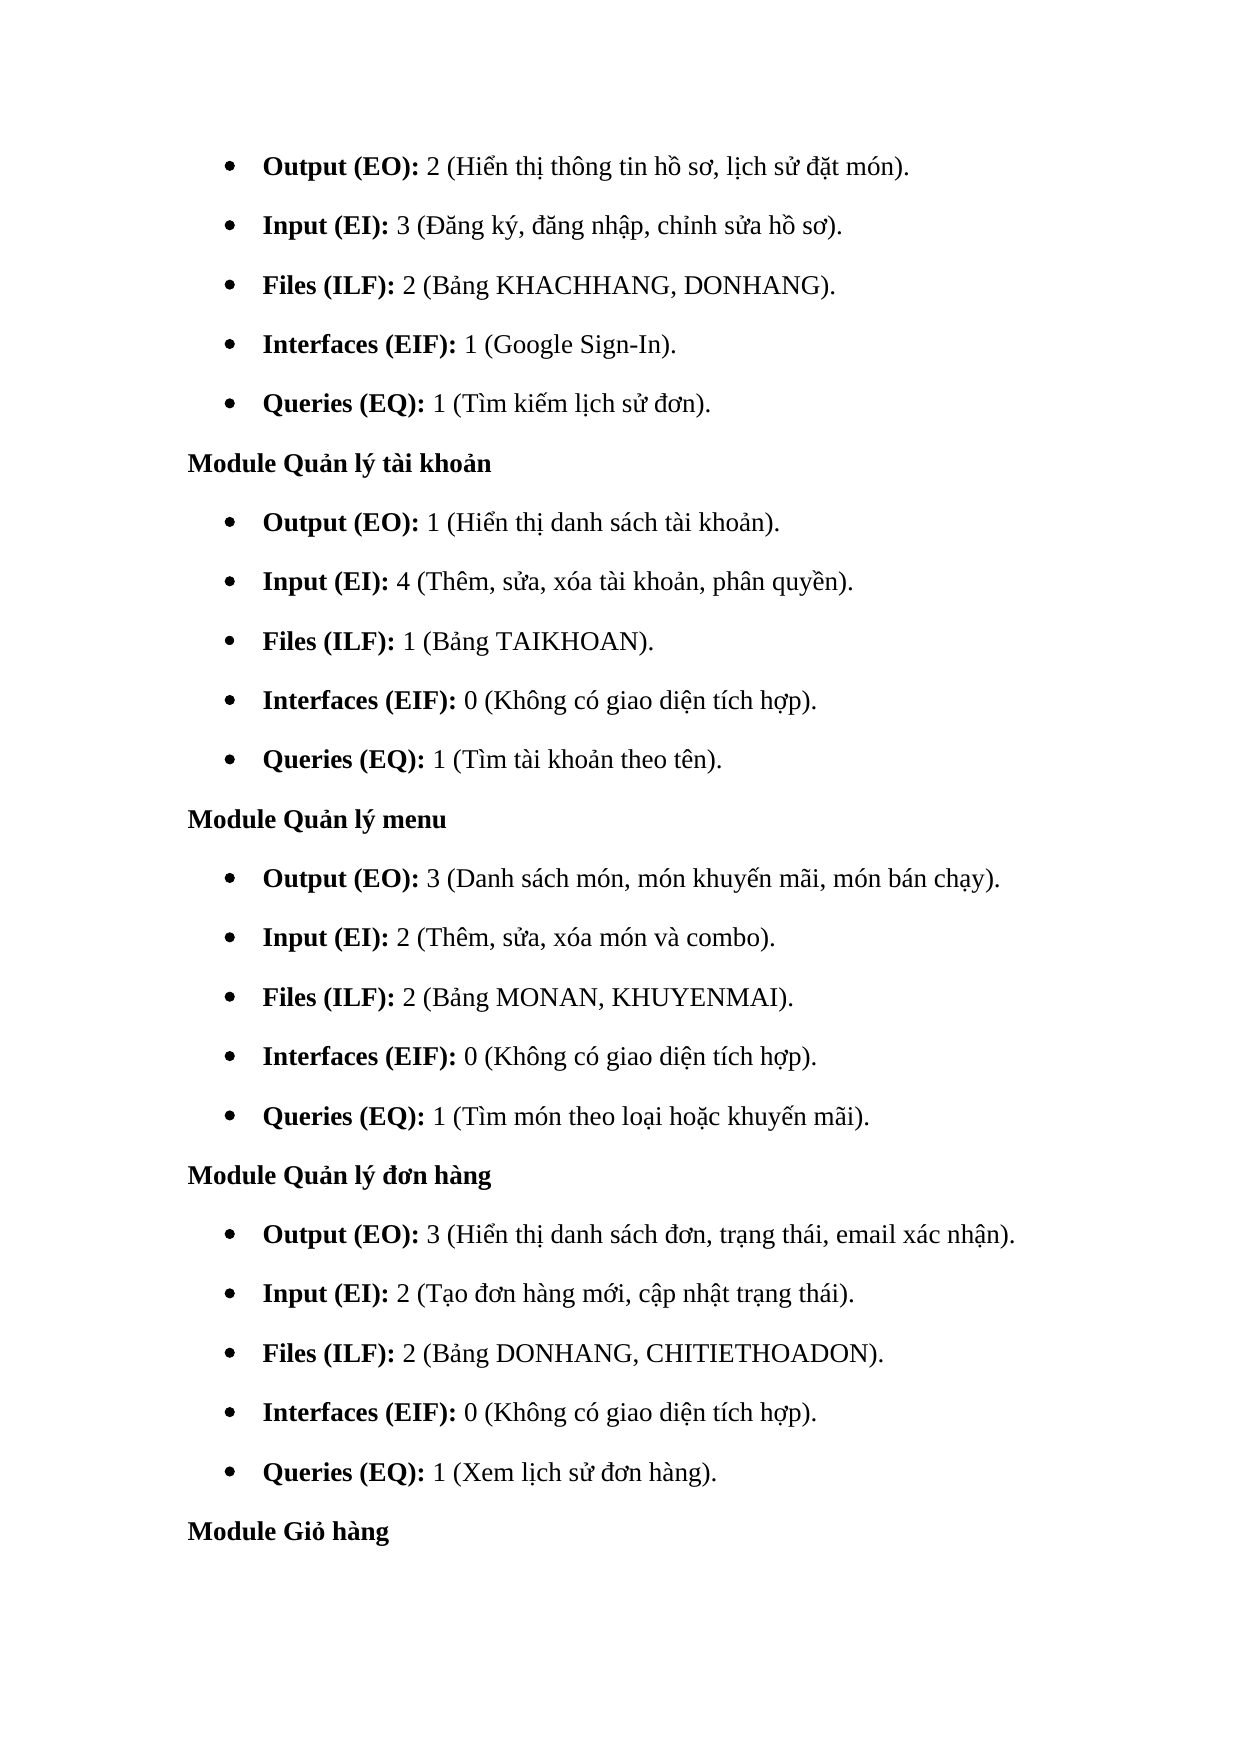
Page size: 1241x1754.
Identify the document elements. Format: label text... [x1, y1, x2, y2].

text Module Quản lý menu [187, 803, 1090, 834]
text Module Giỏ hàng [187, 1515, 1090, 1546]
list Files (ILF): 2 (Bảng KHACHHANG, DONHANG). [225, 269, 1090, 300]
list Queries (EQ): 1 (Tìm tài khoản theo tên). [225, 743, 1090, 775]
text Module Quản lý tài khoản [187, 447, 1090, 478]
list Queries (EQ): 1 (Tìm món theo loại hoặc khuyến mãi). [225, 1099, 1090, 1131]
text Module Quản lý đơn hàng [187, 1159, 1090, 1190]
list Queries (EQ): 1 (Tìm kiếm lịch sử đơn). [225, 387, 1090, 419]
list Interfaces (EIF): 0 (Không có giao diện tích hợp). [225, 684, 1090, 715]
list Output (EO): 1 (Hiển thị danh sách tài khoản). [225, 506, 1090, 537]
list Files (ILF): 2 (Bảng MONAN, KHUYENMAI). [225, 981, 1090, 1012]
list Interfaces (EIF): 0 (Không có giao diện tích hợp). [225, 1396, 1090, 1427]
list Input (EI): 3 (Đăng ký, đăng nhập, chỉnh sửa hồ sơ). [225, 209, 1090, 241]
list Output (EO): 2 (Hiển thị thông tin hồ sơ, lịch sử đặt món). [225, 150, 1090, 181]
list Interfaces (EIF): 1 (Google Sign-In). [225, 328, 1090, 359]
list Output (EO): 3 (Hiển thị danh sách đơn, trạng thái, email xác nhận). [225, 1218, 1090, 1249]
list Files (ILF): 1 (Bảng TAIKHOAN). [225, 625, 1090, 656]
list Interfaces (EIF): 0 (Không có giao diện tích hợp). [225, 1040, 1090, 1071]
list Files (ILF): 2 (Bảng DONHANG, CHITIETHOADON). [225, 1337, 1090, 1368]
list Input (EI): 4 (Thêm, sửa, xóa tài khoản, phân quyền). [225, 565, 1090, 597]
list Output (EO): 3 (Danh sách món, món khuyến mãi, món bán chạy). [225, 862, 1090, 893]
list Queries (EQ): 1 (Xem lịch sử đơn hàng). [225, 1456, 1090, 1487]
list Input (EI): 2 (Tạo đơn hàng mới, cập nhật trạng thái). [225, 1277, 1090, 1309]
list Input (EI): 2 (Thêm, sửa, xóa món và combo). [225, 921, 1090, 953]
